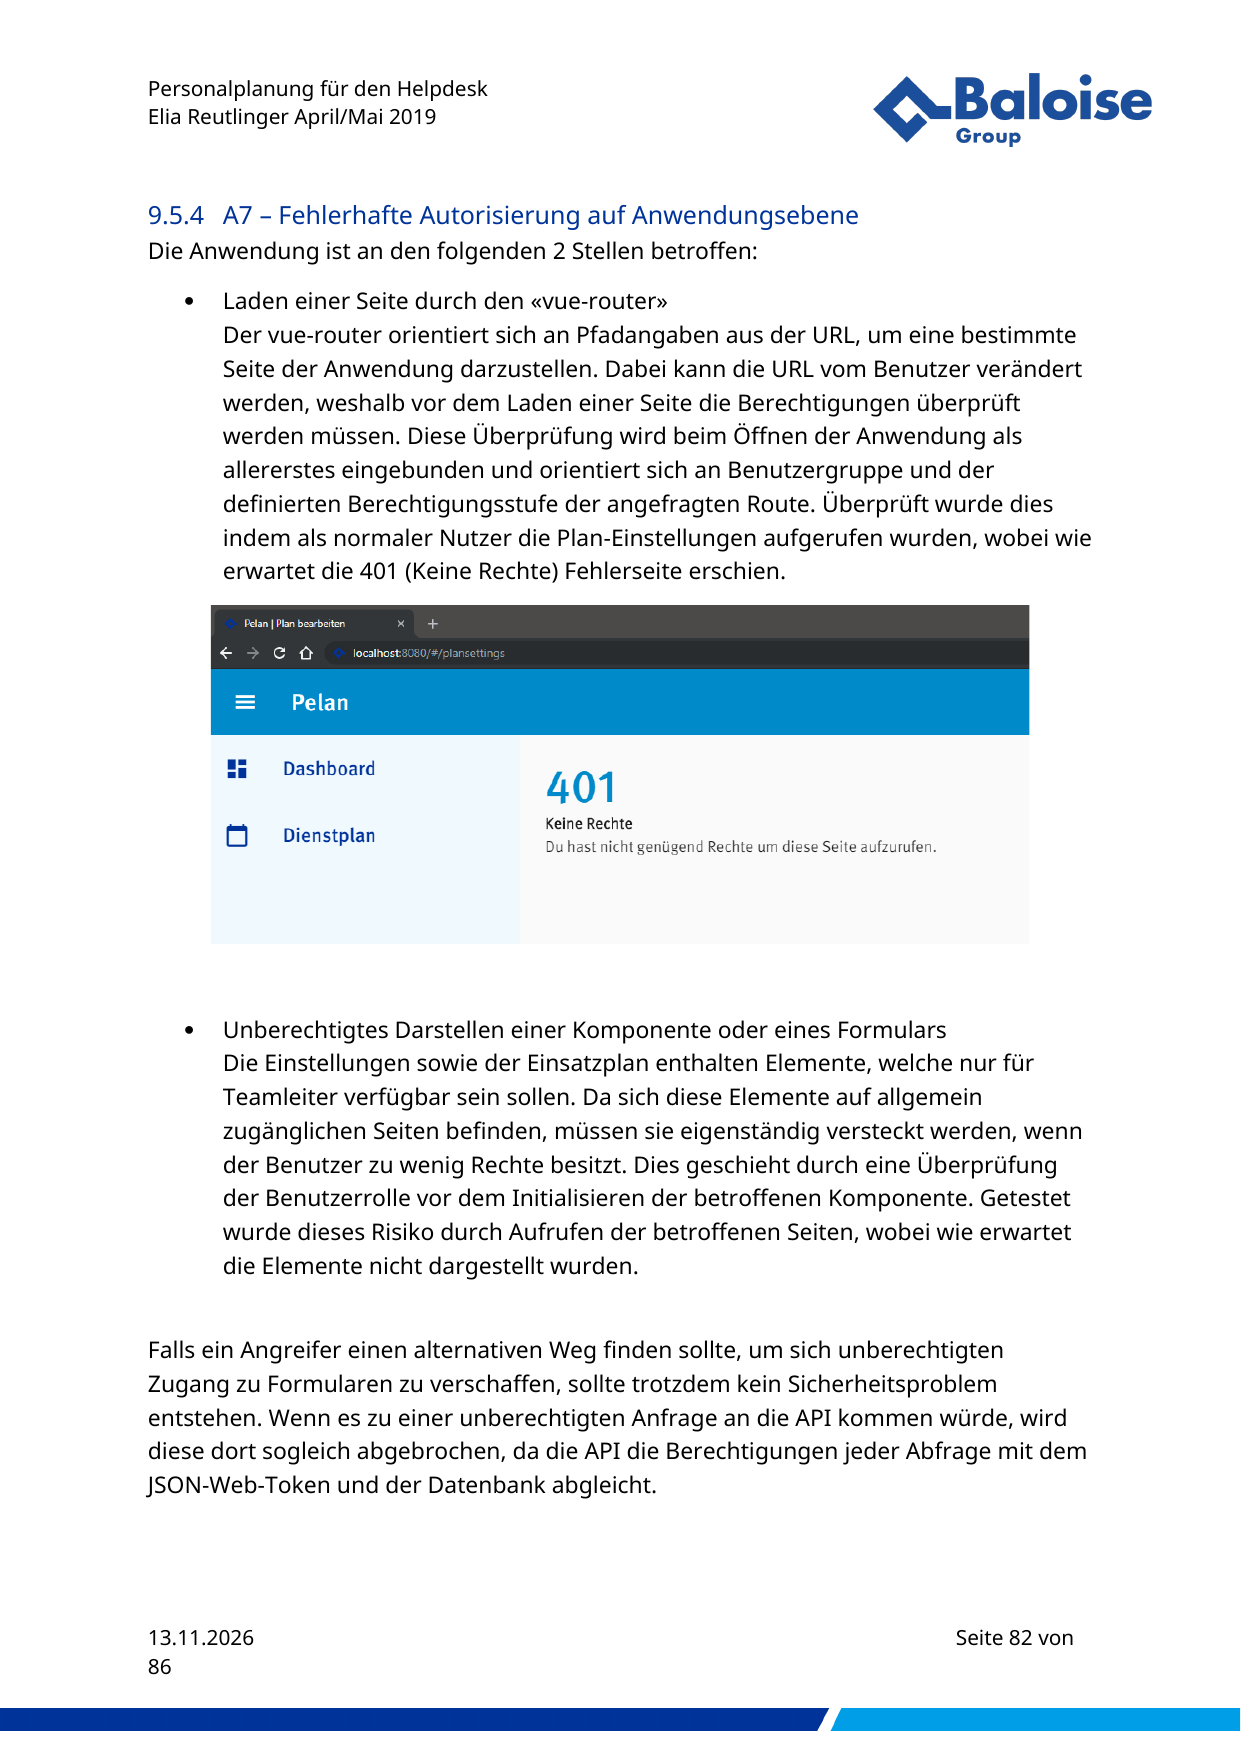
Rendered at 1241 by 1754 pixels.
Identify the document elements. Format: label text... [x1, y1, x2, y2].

list Laden einer Seite durch den «vue-router» [185, 285, 1093, 316]
subtitle A7 – Fehlerhafte Autorisierung auf Anwendungsebene [148, 198, 1093, 232]
list Die Einstellungen sowie der Einsatzplan enthalten Elemente, welche nur für Teamleiter verfügbar sein sollen. Da sich diese Elemente auf allgemein zugänglichen Seiten befinden, müssen sie eigenständig versteckt werden, wenn der Benutzer zu wenig Rechte besitzt. Dies geschieht durch eine Überprüfung der Benutzerrolle vor dem Initialisieren der betroffenen Komponente. Getestet wurde dieses Risiko durch Aufrufen der betroffenen Seiten, wobei wie erwartet die Elemente nicht dargestellt wurden. [223, 1047, 1093, 1281]
picture [294, 695, 304, 709]
text Die Anwendung ist an den folgenden 2 Stellen betroffen: [148, 235, 1093, 266]
picture [343, 699, 347, 709]
picture [210, 736, 1030, 944]
picture [0, 1708, 1241, 1733]
picture [873, 73, 1152, 147]
text Falls ein Angreifer einen alternativen Weg finden sollte, um sich unberechtigten Zugang zu Formularen zu verschaffen, sollte trotzdem kein Sicherheitsproblem entstehen. Wenn es zu einer unberechtigten Anfrage an die API kommen würde, wird diese dort sogleich abgebrochen, da die API die Berechtigungen jeder Abfrage mit dem JSON-Web-Token und der Datenbank abgleicht. [148, 1334, 1093, 1500]
list Unberechtigtes Darstellen einer Komponente oder eines Formulars [185, 1014, 1093, 1045]
list Der vue-router orientiert sich an Pfadangaben aus der URL, um eine bestimmte Seite der Anwendung darzustellen. Dabei kann die URL vom Benutzer verändert werden, weshalb vor dem Laden einer Seite die Berechtigungen überprüft werden müssen. Diese Überprüfung wird beim Öffnen der Anwendung als allererstes eingebunden und orientiert sich an Benutzergruppe und der definierten Berechtigungsstufe der angefragten Route. Überprüft wurde dies indem als normaler Nutzer die Plan-Einstellungen aufgerufen wurden, wobei wie erwartet die 401 (Keine Rechte) Fehlerseite erschien. [223, 319, 1093, 586]
picture [210, 605, 1030, 668]
picture [329, 699, 334, 709]
